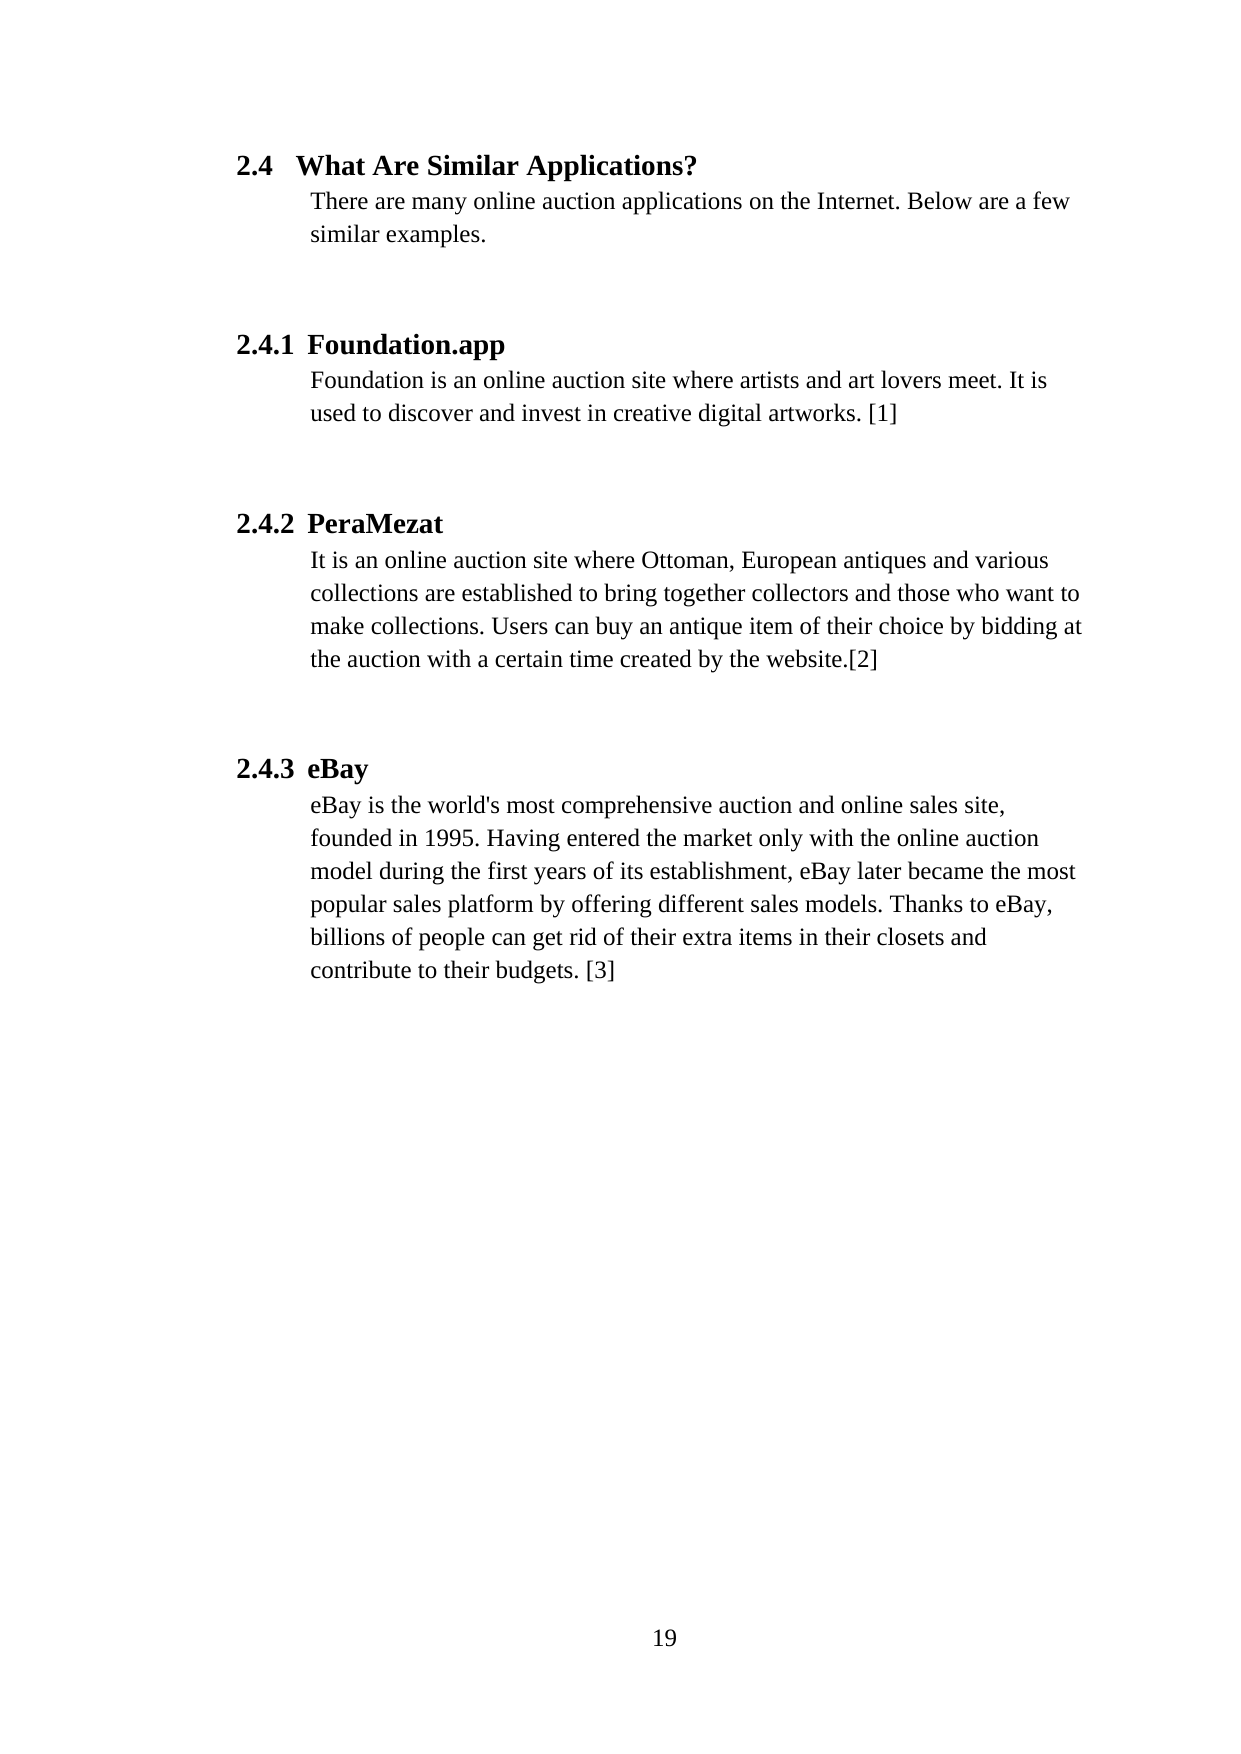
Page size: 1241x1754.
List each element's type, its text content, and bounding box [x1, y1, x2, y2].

subtitle eBay [236, 752, 1092, 785]
text Foundation is an online auction site where artists and art lovers meet. It is used to discover and invest in creative digital artworks. [1] [310, 366, 1092, 427]
subtitle What Are Similar Applications? [236, 148, 1092, 181]
subtitle PeraMezat [236, 506, 1092, 540]
text It is an online auction site where Ottoman, European antiques and various collections are established to bring together collectors and those who want to make collections. Users can buy an antique item of their choice by bidding at the auction with a certain time created by the website.[2] [310, 545, 1092, 673]
subtitle Foundation.app [236, 327, 1092, 361]
text eBay is the world's most comprehensive auction and online sales site, founded in 1995. Having entered the market only with the online auction model during the first years of its establishment, eBay later became the most popular sales platform by offering different sales models. Thanks to eBay, billions of people can get rid of their extra items in their closets and contribute to their budgets. [3] [310, 790, 1092, 984]
text There are many online auction applications on the Internet. Below are a few similar examples. [310, 186, 1092, 248]
